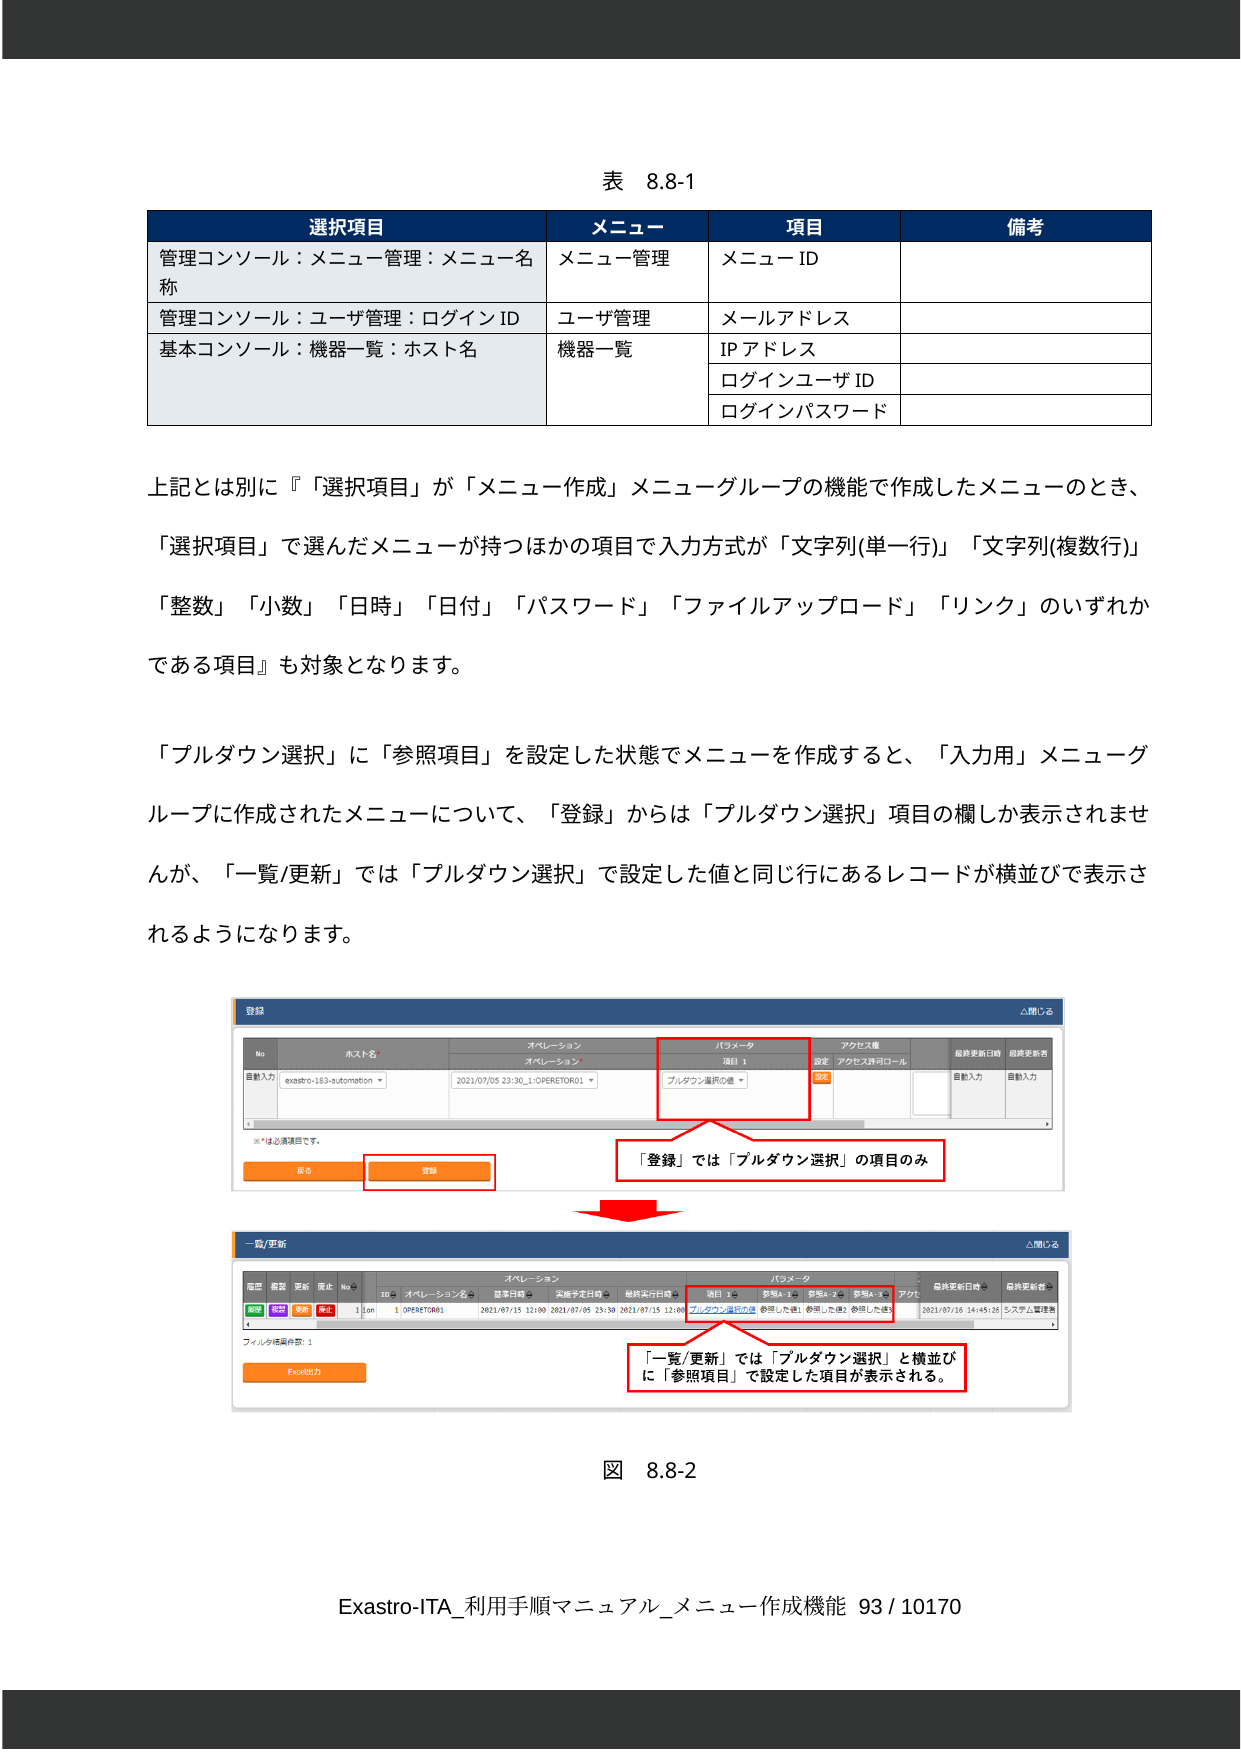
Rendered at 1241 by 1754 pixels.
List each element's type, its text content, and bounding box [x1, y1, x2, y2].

picture [218, 992, 1082, 1420]
table_cell 基本コンソール：機器一覧：ホスト名 [148, 334, 546, 425]
table_cell 管理コンソール：ユーザ管理：ログインID [148, 303, 546, 332]
table_cell 管理コンソール：メニュー管理：メニュー名称 [148, 242, 546, 302]
table_cell 機器一覧 [547, 334, 708, 425]
table_cell メニュー管理 [547, 242, 708, 302]
text 「プルダウン選択」に「参照項目」を設定した状態でメニューを作成すると、「入力用」メニューグループに作成されたメニューについて、「登録」からは「プルダウン選択」項目の欄しか表示されませんが、「一覧/更新」では「プルダウン選択」で設定した値と同じ行にあるレコードが横並びで表示されるようになります。 [148, 724, 1152, 962]
table_header 備考 [901, 211, 1151, 241]
table_cell [901, 242, 1151, 302]
table_cell [901, 364, 1151, 394]
table_cell メールアドレス [709, 303, 900, 332]
picture [2, 0, 1241, 59]
text 表 8.8-1 [148, 151, 1152, 210]
table_cell ログインユーザID [709, 364, 900, 394]
table_cell [901, 334, 1151, 363]
table_cell メニューID [709, 242, 900, 302]
table_cell [901, 303, 1151, 332]
table_cell ユーザ管理 [547, 303, 708, 332]
table_header メニュー [547, 211, 708, 241]
text 図 8.8-2 [148, 1439, 1152, 1498]
table_cell ログインパスワード [709, 395, 900, 425]
table_cell [901, 395, 1151, 425]
table_cell IPアドレス [709, 334, 900, 363]
text 上記とは別に『「選択項目」が「メニュー作成」メニューグループの機能で作成したメニューのとき、「選択項目」で選んだメニューが持つほかの項目で入力方式が「文字列(単一行)」「文字列(複数行)」「整数」「小数」「日時」「日付」「パスワード」「ファイルアップロード」「リンク」のいずれかである項目』も対象となります。 [148, 456, 1152, 694]
table_header 選択項目 [148, 211, 546, 241]
picture [2, 1690, 1241, 1749]
table_header 項目 [709, 211, 900, 241]
